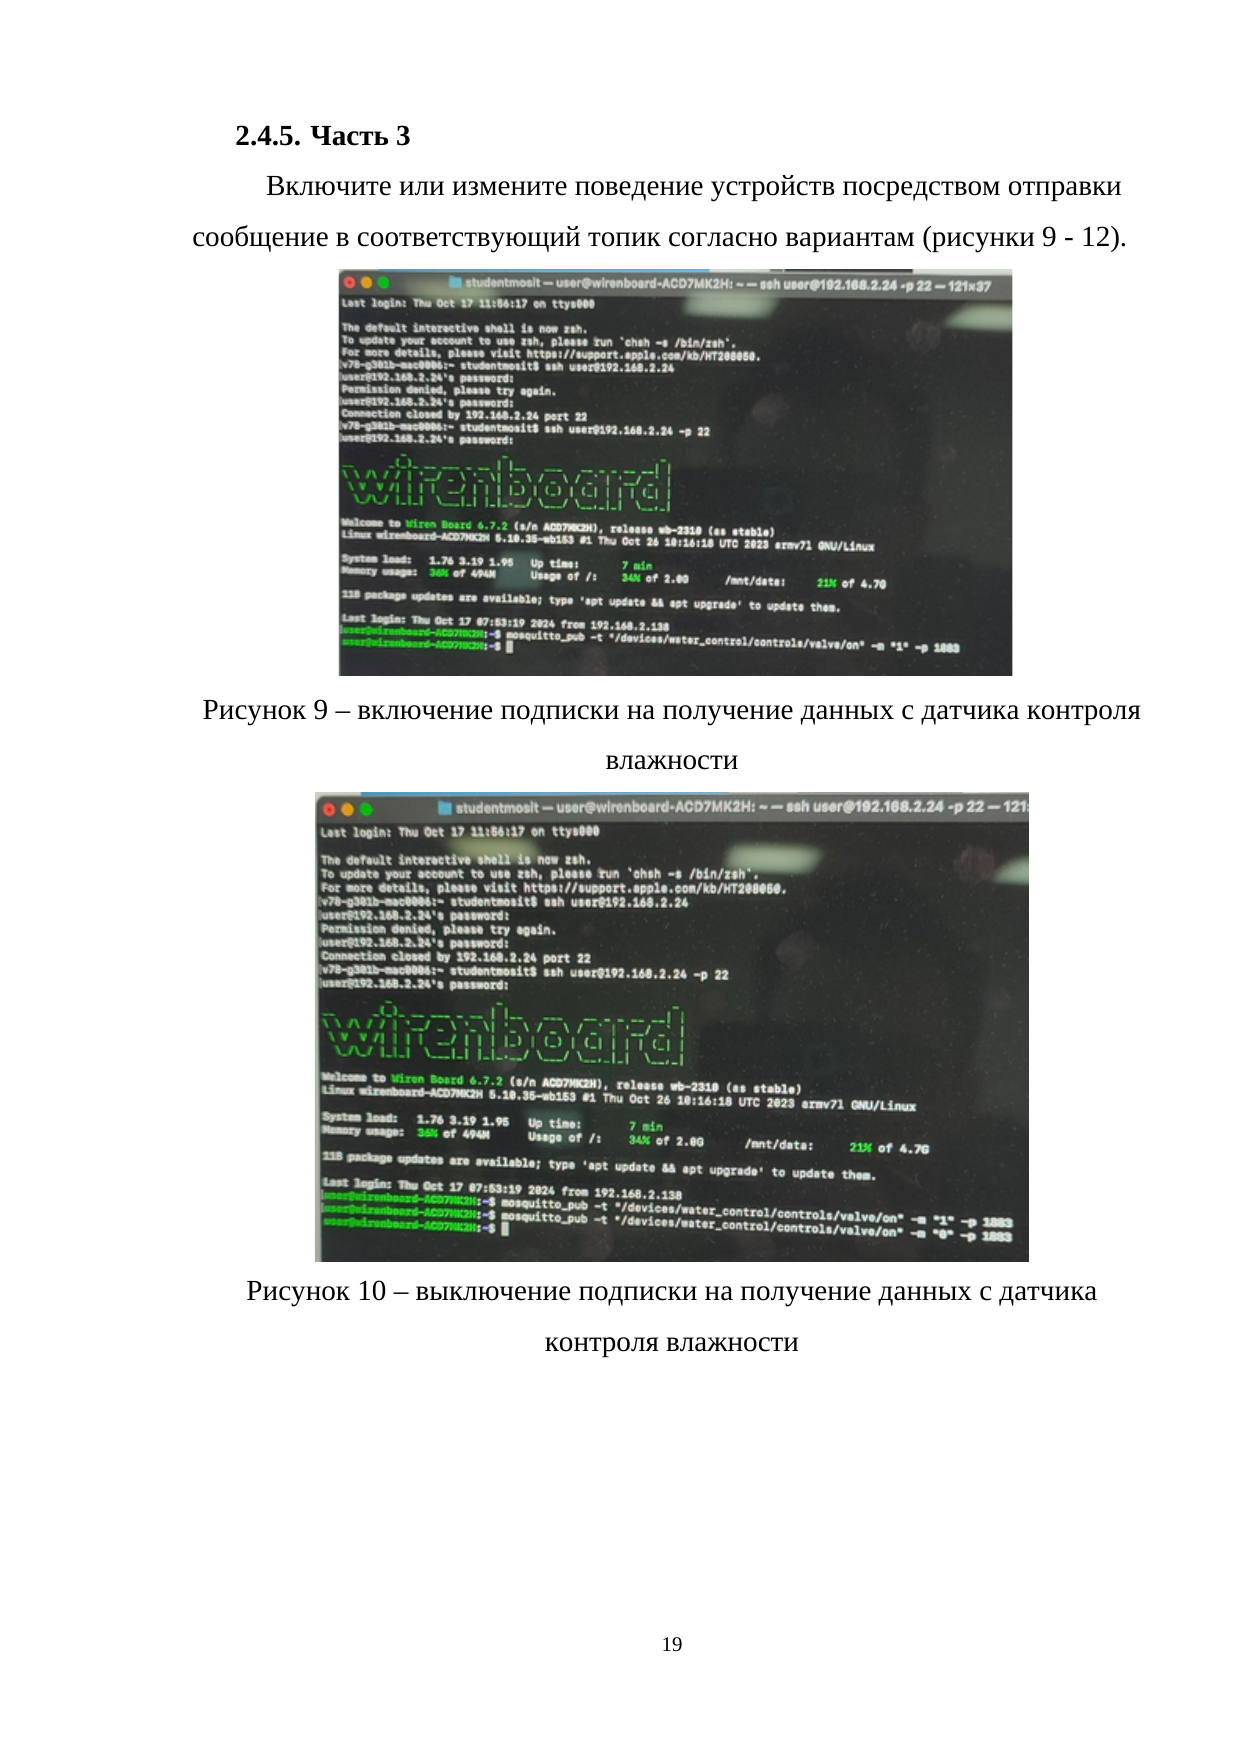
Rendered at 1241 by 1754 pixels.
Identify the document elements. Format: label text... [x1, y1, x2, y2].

text Включите или измените поведение устройств посредством отправки сообщение в соответствующий топик согласно вариантам (рисунки 9 - 12). [192, 168, 1152, 252]
picture [338, 269, 1013, 676]
text Рисунок 10 – выключение подписки на получение данных с датчика контроля влажности [192, 1273, 1152, 1357]
text Рисунок 9 – включение подписки на получение данных с датчика контроля влажности [192, 692, 1152, 776]
list Часть 3 [235, 118, 1152, 152]
picture [314, 792, 1029, 1262]
